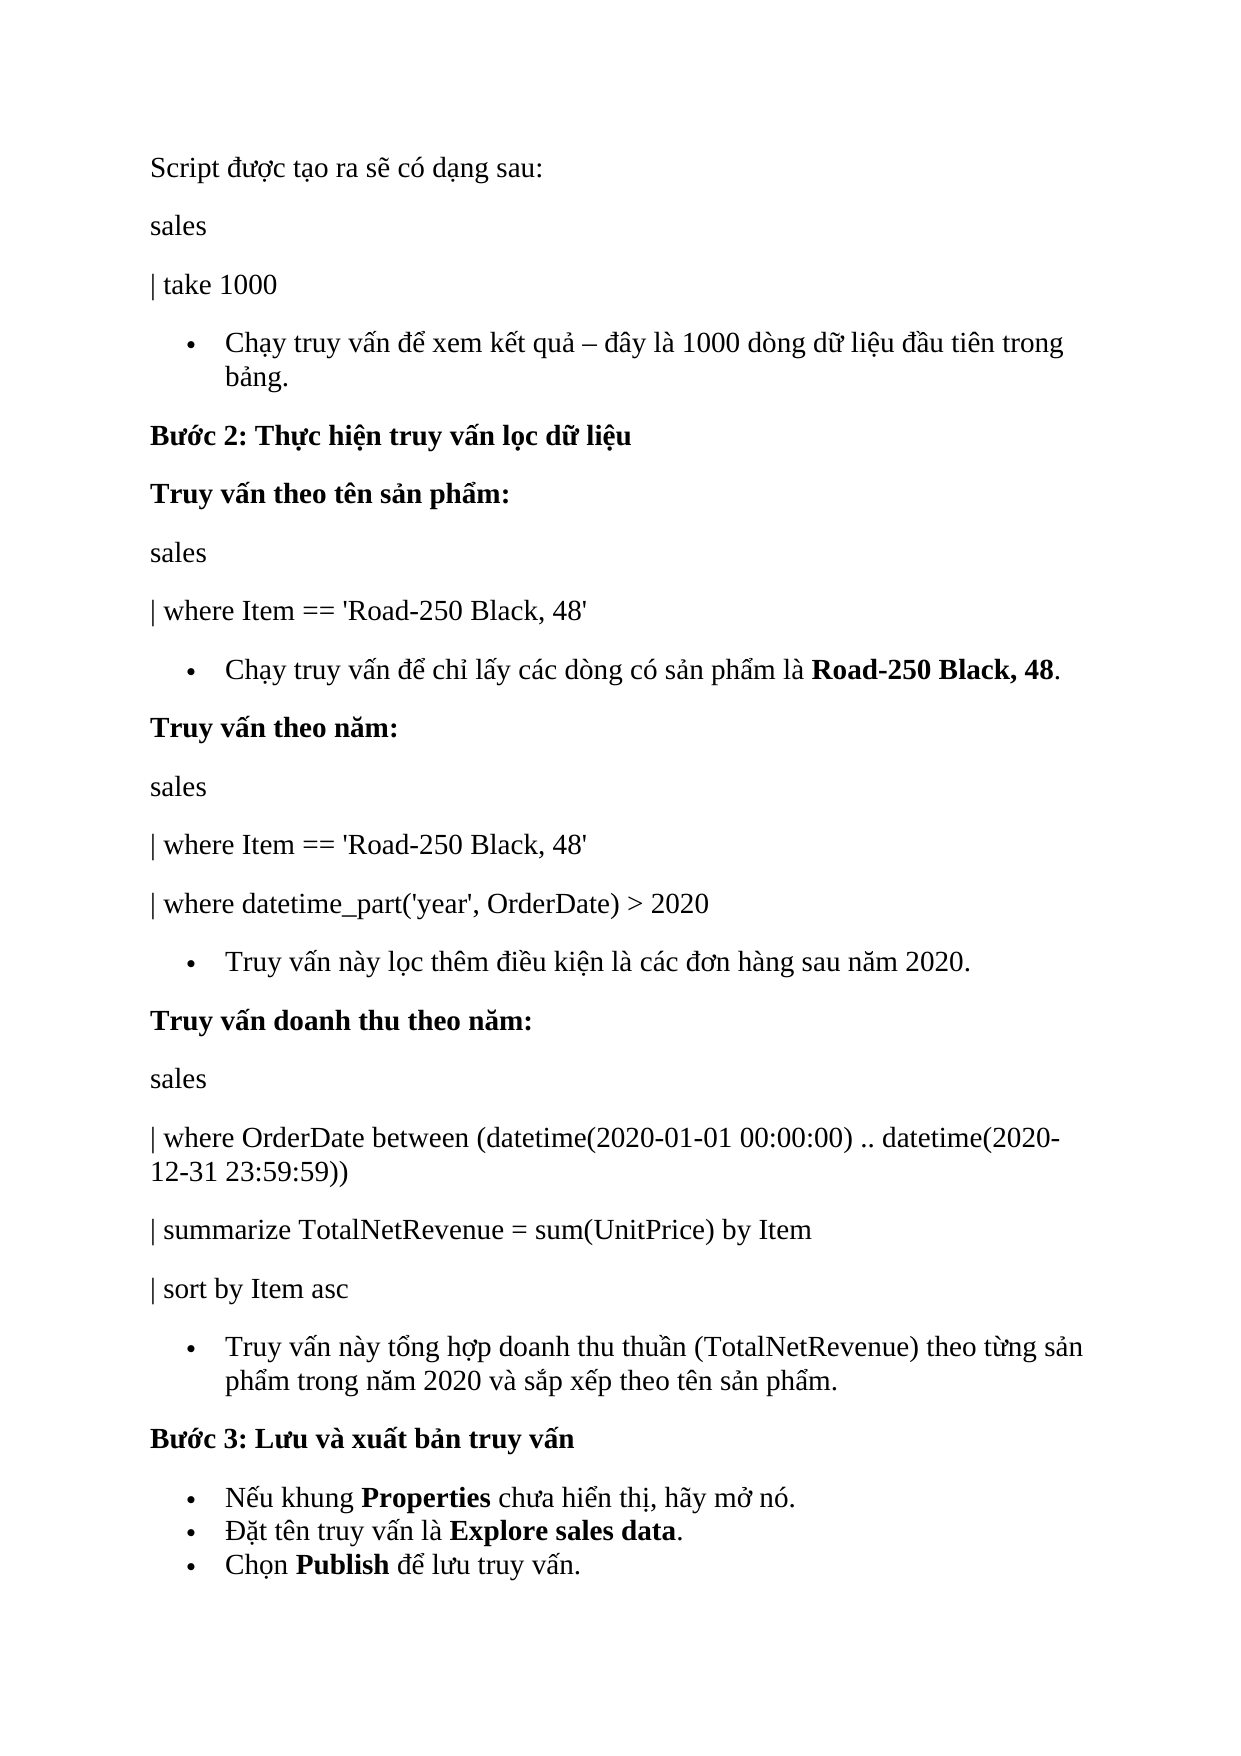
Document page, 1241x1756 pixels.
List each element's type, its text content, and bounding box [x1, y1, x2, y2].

text Script được tạo ra sẽ có dạng sau: [150, 150, 1090, 183]
text | summarize TotalNetRevenue = sum(UnitPrice) by Item [150, 1212, 1090, 1246]
text | where OrderDate between (datetime(2020-01-01 00:00:00) .. datetime(2020-12-31 23:59:59)) [150, 1120, 1090, 1187]
text sales [150, 1062, 1090, 1095]
list Truy vấn này tổng hợp doanh thu thuần (TotalNetRevenue) theo từng sản phẩm trong năm 2020 và sắp xếp theo tên sản phẩm. [187, 1329, 1090, 1396]
text | where Item == 'Road-250 Black, 48' [150, 593, 1090, 627]
text | take 1000 [150, 267, 1090, 301]
text | where Item == 'Road-250 Black, 48' [150, 827, 1090, 861]
text Truy vấn theo năm: [150, 710, 1090, 744]
text Truy vấn doanh thu theo năm: [150, 1003, 1090, 1037]
text sales [150, 535, 1090, 568]
list Chọn Publish để lưu truy vấn. [187, 1547, 1090, 1581]
list Đặt tên truy vấn là Explore sales data. [187, 1513, 1090, 1547]
text | sort by Item asc [150, 1271, 1090, 1304]
list Chạy truy vấn để xem kết quả – đây là 1000 dòng dữ liệu đầu tiên trong bảng. [187, 326, 1090, 393]
text | where datetime_part('year', OrderDate) > 2020 [150, 886, 1090, 919]
text sales [150, 769, 1090, 802]
list Truy vấn này lọc thêm điều kiện là các đơn hàng sau năm 2020. [187, 944, 1090, 978]
text Truy vấn theo tên sản phẩm: [150, 476, 1090, 510]
list Chạy truy vấn để chỉ lấy các dòng có sản phẩm là Road-250 Black, 48. [187, 652, 1090, 685]
text Bước 3: Lưu và xuất bản truy vấn [150, 1421, 1090, 1455]
text Bước 2: Thực hiện truy vấn lọc dữ liệu [150, 418, 1090, 451]
text sales [150, 208, 1090, 242]
list Nếu khung Properties chưa hiển thị, hãy mở nó. [187, 1480, 1090, 1513]
